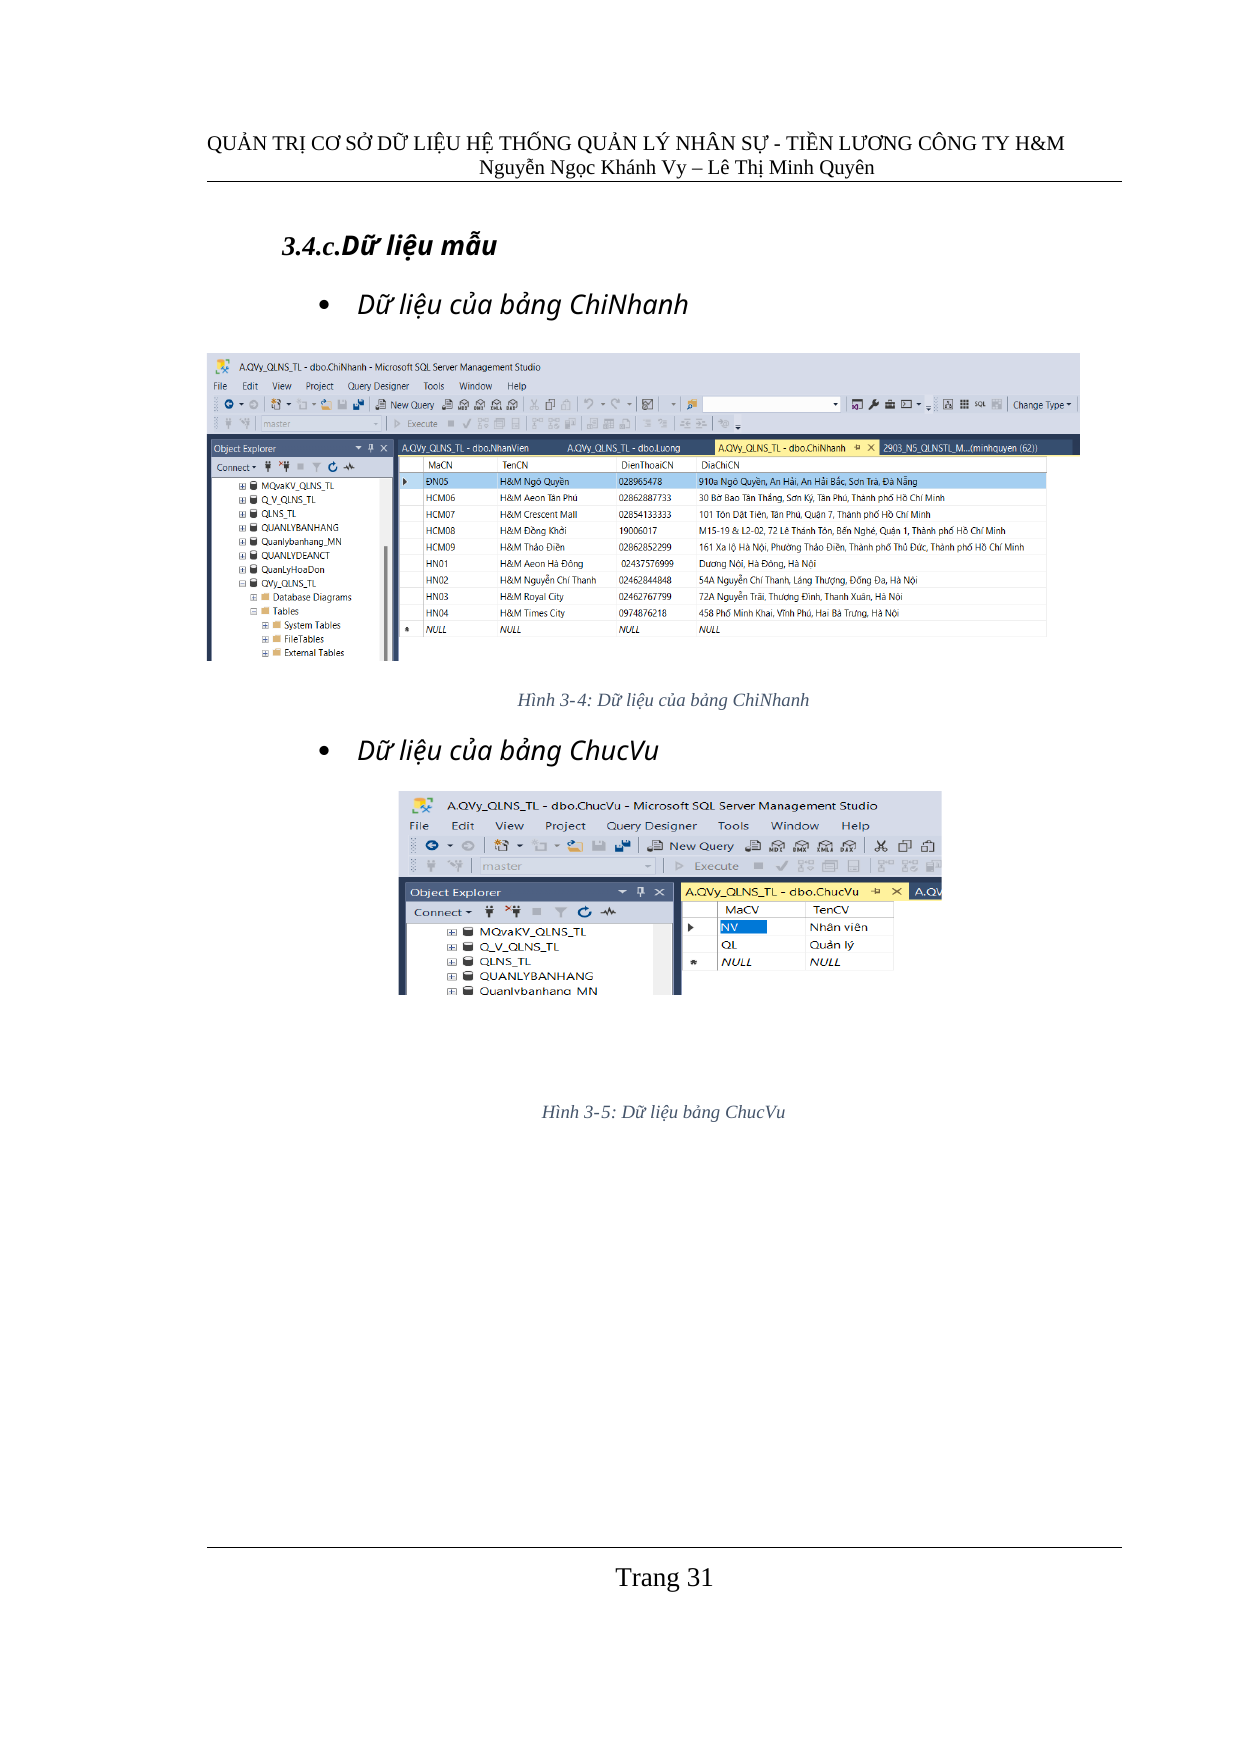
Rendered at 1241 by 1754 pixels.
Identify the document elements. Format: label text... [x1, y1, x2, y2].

picture [206, 353, 1080, 661]
picture [398, 791, 942, 995]
subtitle Dữ liệu của bảng ChucVu [319, 731, 1122, 768]
subtitle Dữ liệu mẫu [282, 226, 1122, 263]
subtitle Dữ liệu của bảng ChiNhanh [319, 286, 1122, 322]
